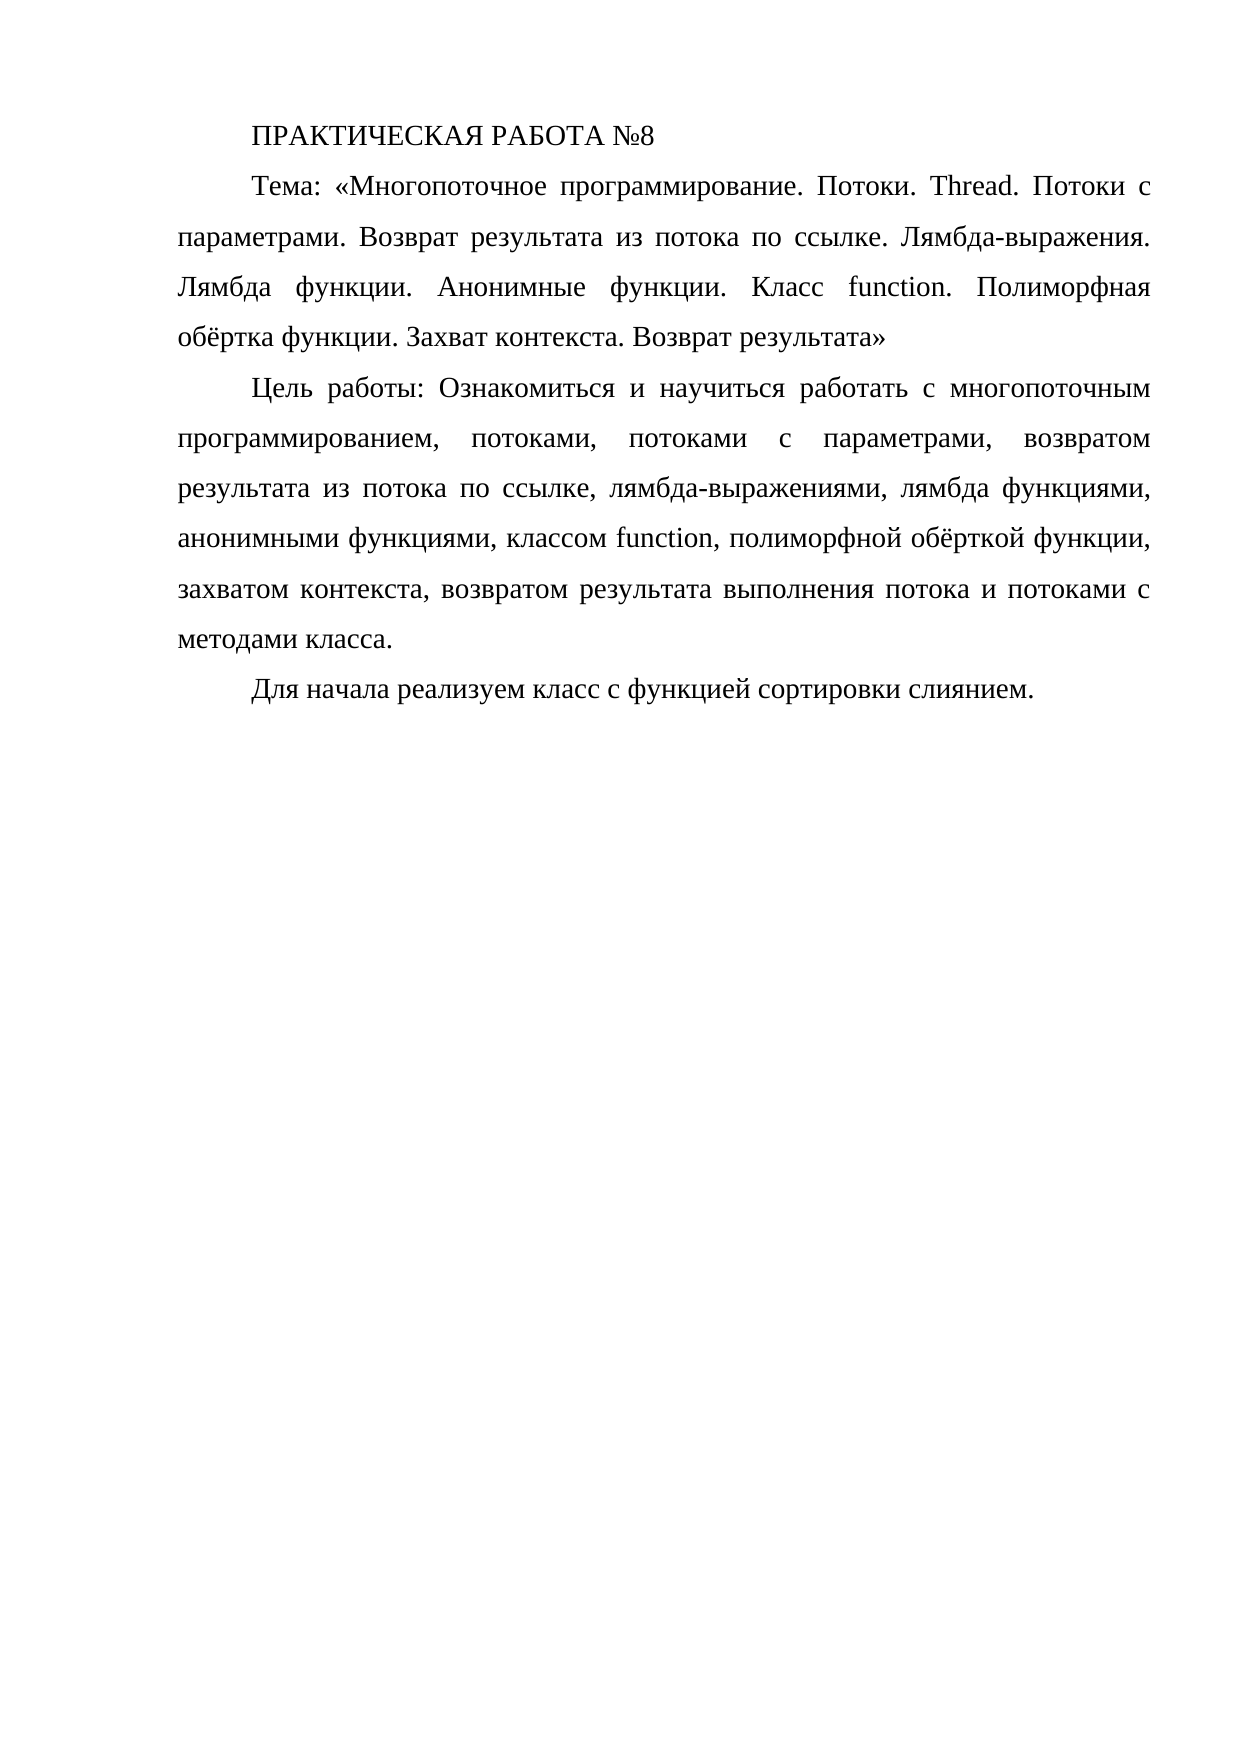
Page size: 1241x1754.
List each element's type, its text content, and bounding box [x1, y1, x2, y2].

text Тема: «Многопоточное программирование. Потоки. Thread. Потоки с параметрами. Возврат результата из потока по ссылке. Лямбда-выражения. Лямбда функции. Анонимные функции. Класс function. Полиморфная обёртка функции. Захват контекста. Возврат результата» [177, 168, 1152, 353]
text Для начала реализуем класс с функцией сортировки слиянием. [177, 672, 1152, 705]
text ПРАКТИЧЕСКАЯ РАБОТА №8 [177, 118, 1152, 152]
text Цель работы: Ознакомиться и научиться работать с многопоточным программированием, потоками, потоками с параметрами, возвратом результата из потока по ссылке, лямбда-выражениями, лямбда функциями, анонимными функциями, классом function, полиморфной обёрткой функции, захватом контекста, возвратом результата выполнения потока и потоками с методами класса. [177, 370, 1152, 655]
